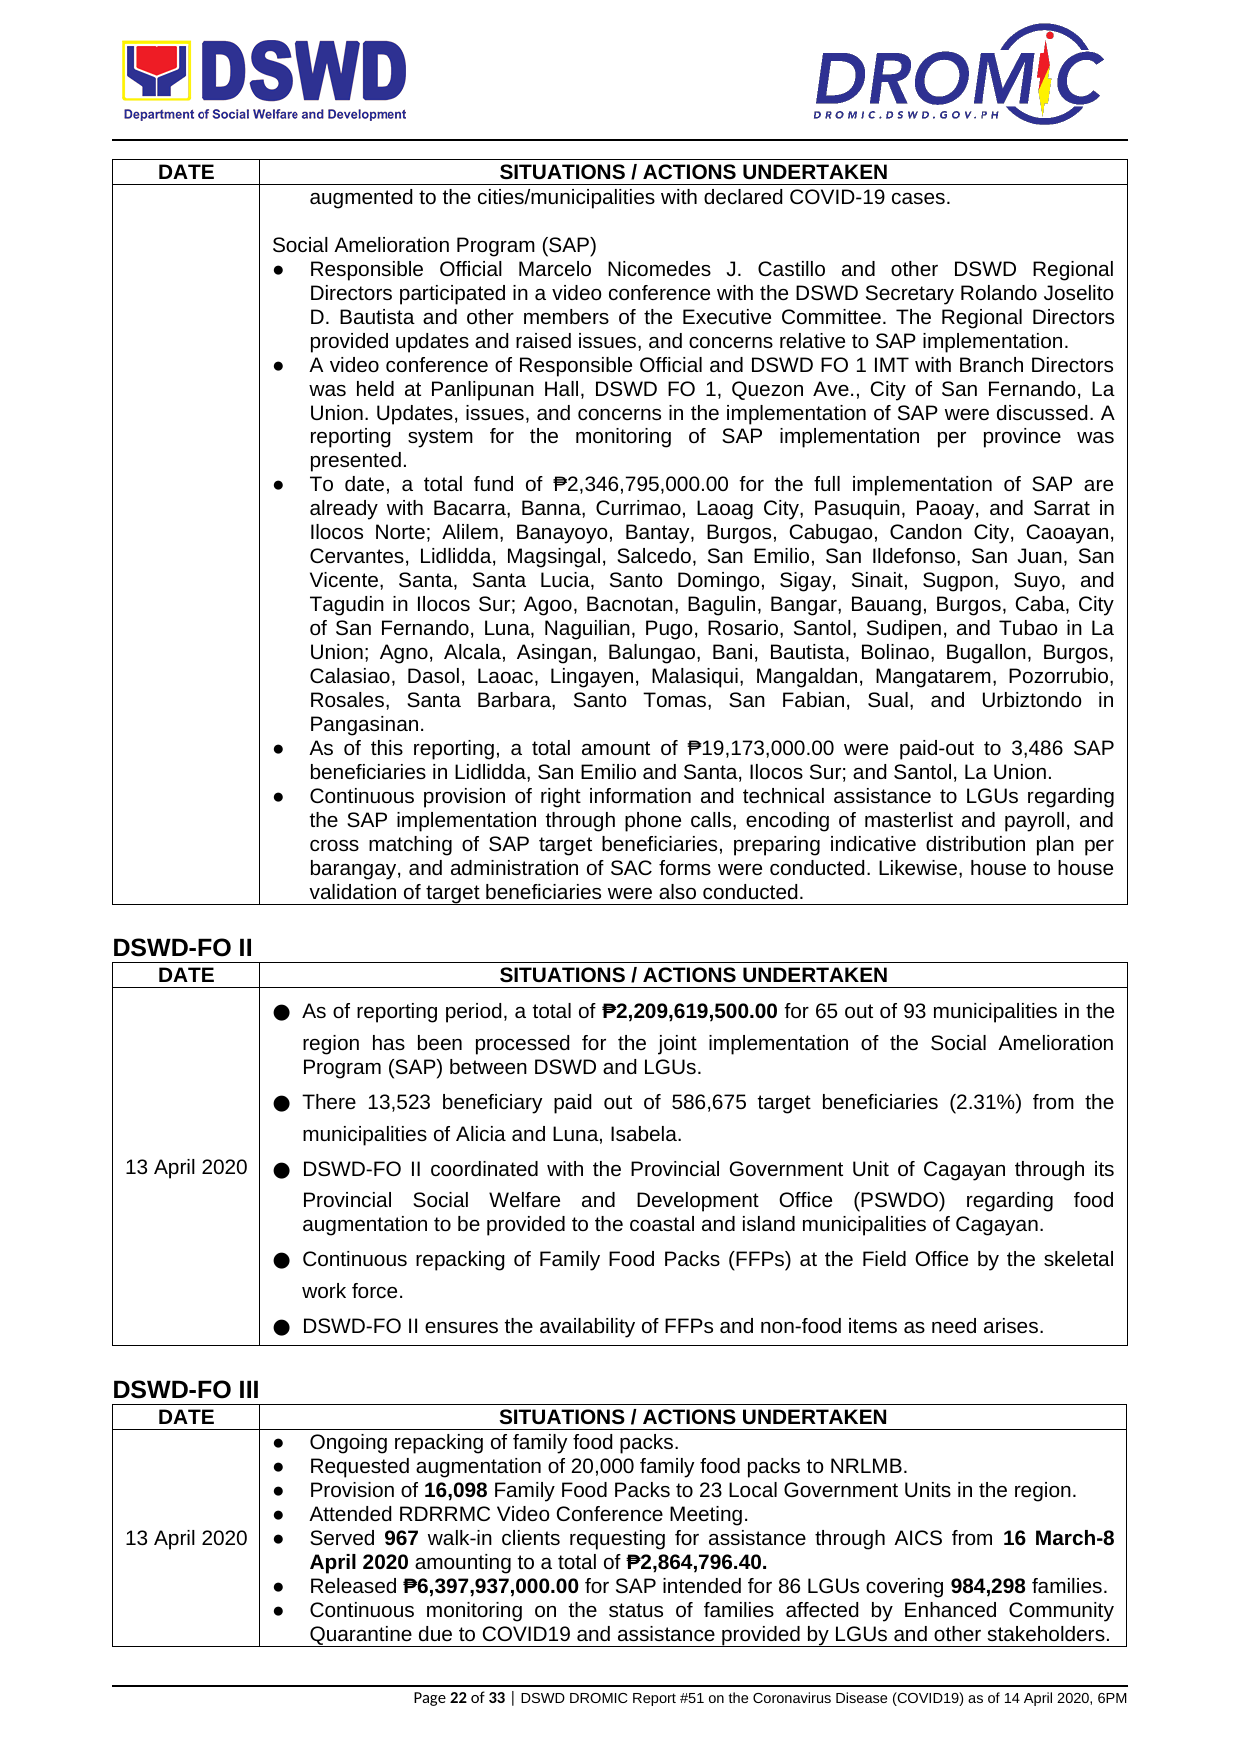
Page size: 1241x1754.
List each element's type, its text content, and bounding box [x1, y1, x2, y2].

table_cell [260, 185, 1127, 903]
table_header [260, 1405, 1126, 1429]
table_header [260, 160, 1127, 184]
text DSWD-FO II [112, 933, 1128, 962]
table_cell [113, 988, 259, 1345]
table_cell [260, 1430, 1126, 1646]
picture [112, 37, 417, 125]
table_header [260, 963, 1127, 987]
text DSWD-FO III [112, 1375, 1122, 1404]
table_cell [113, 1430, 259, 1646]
picture [781, 23, 1133, 125]
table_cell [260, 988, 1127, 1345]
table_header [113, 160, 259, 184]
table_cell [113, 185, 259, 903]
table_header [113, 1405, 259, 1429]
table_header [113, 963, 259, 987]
